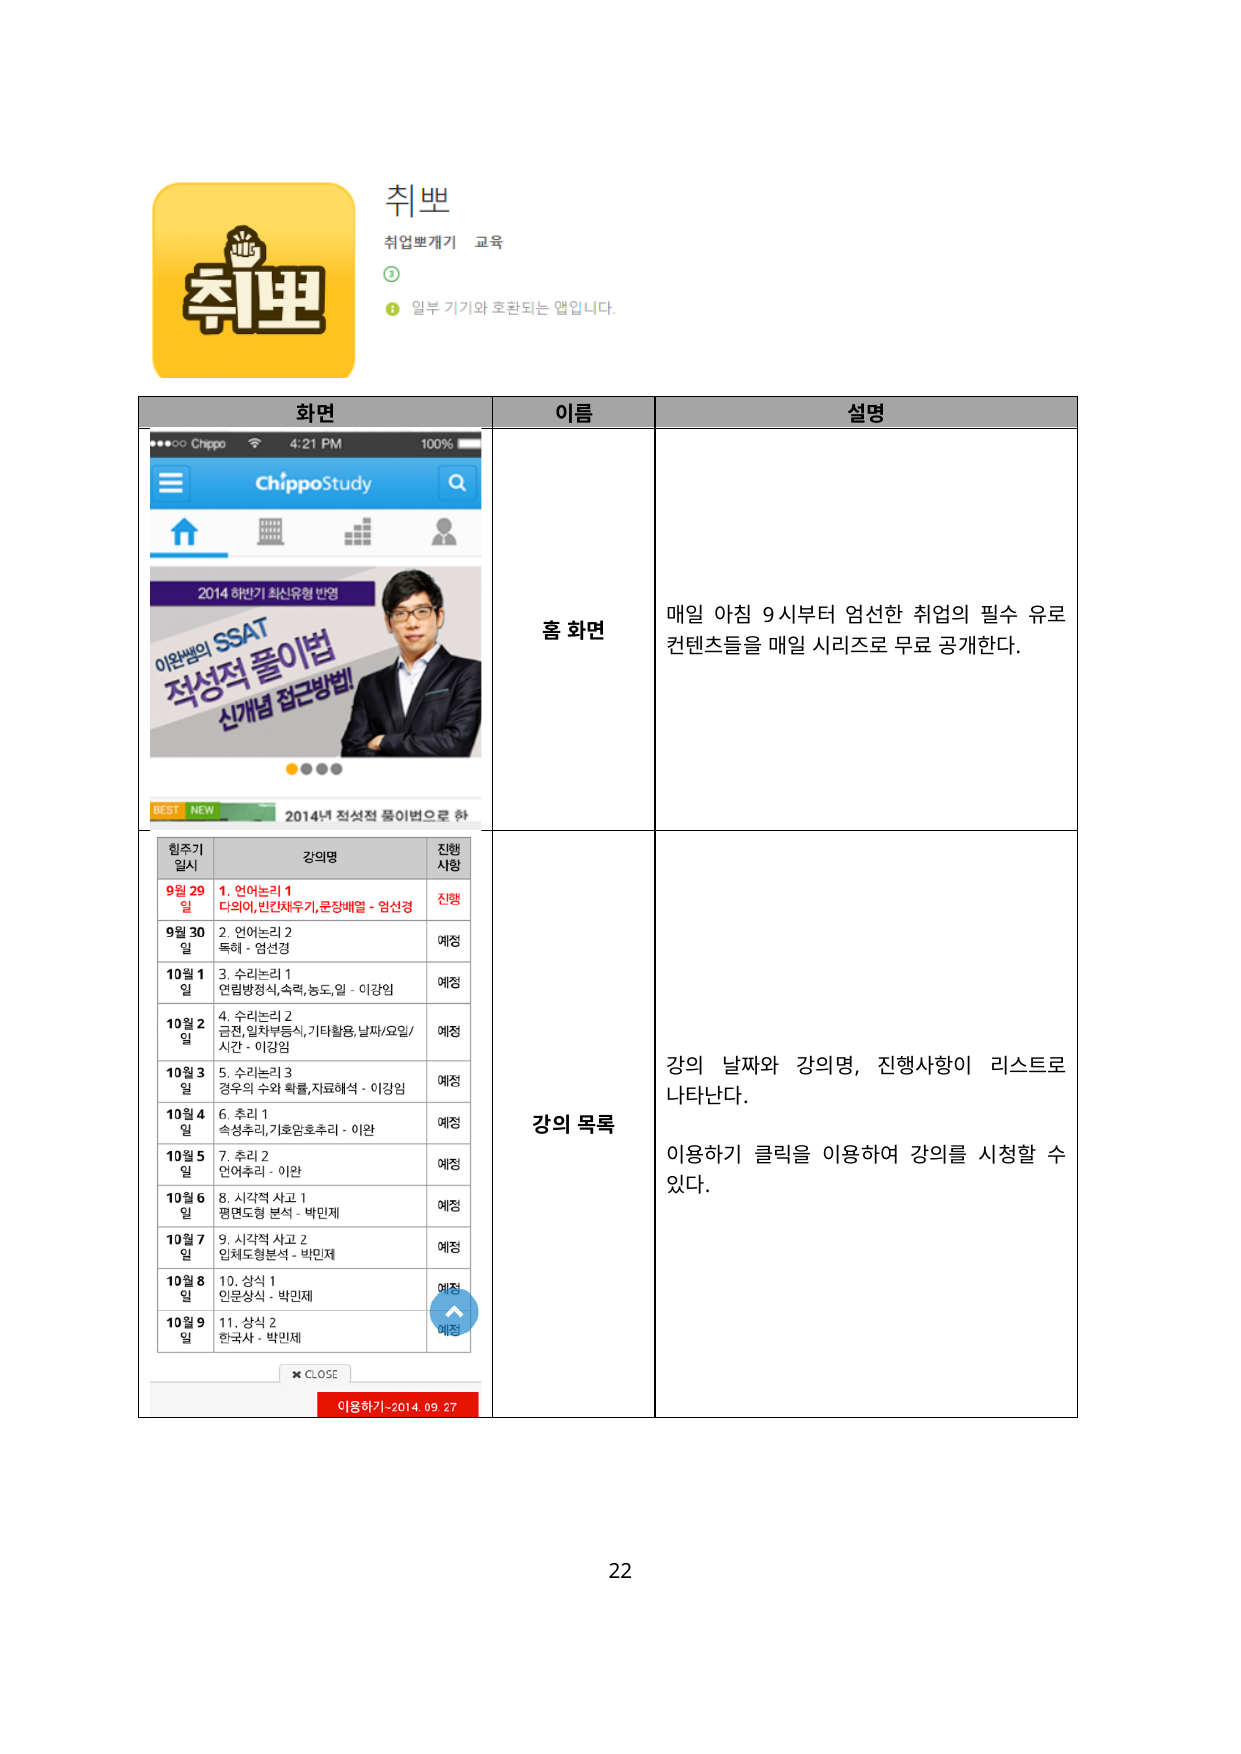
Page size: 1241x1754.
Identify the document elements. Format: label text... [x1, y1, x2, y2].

table_cell [139, 831, 150, 1417]
table_cell 강의 목록 [493, 831, 654, 1417]
table_cell 홈 화면 [493, 429, 654, 830]
table_cell [482, 429, 492, 830]
table_cell 강의 날짜와 강의명, 진행사항이 리스트로 나타난다. 이용하기 클릭을 이용하여 강의를 시청할 수 있다. [656, 831, 1077, 1417]
table_cell [139, 429, 150, 830]
table_header 화면 [139, 397, 492, 427]
table_cell 매일 아침 9시부터 엄선한 취업의 필수 유로 컨텐츠들을 매일 시리즈로 무료 공개한다. [656, 429, 1077, 830]
table_header 설명 [656, 397, 1077, 427]
table_cell [482, 831, 492, 1417]
table_header 이름 [493, 397, 654, 427]
